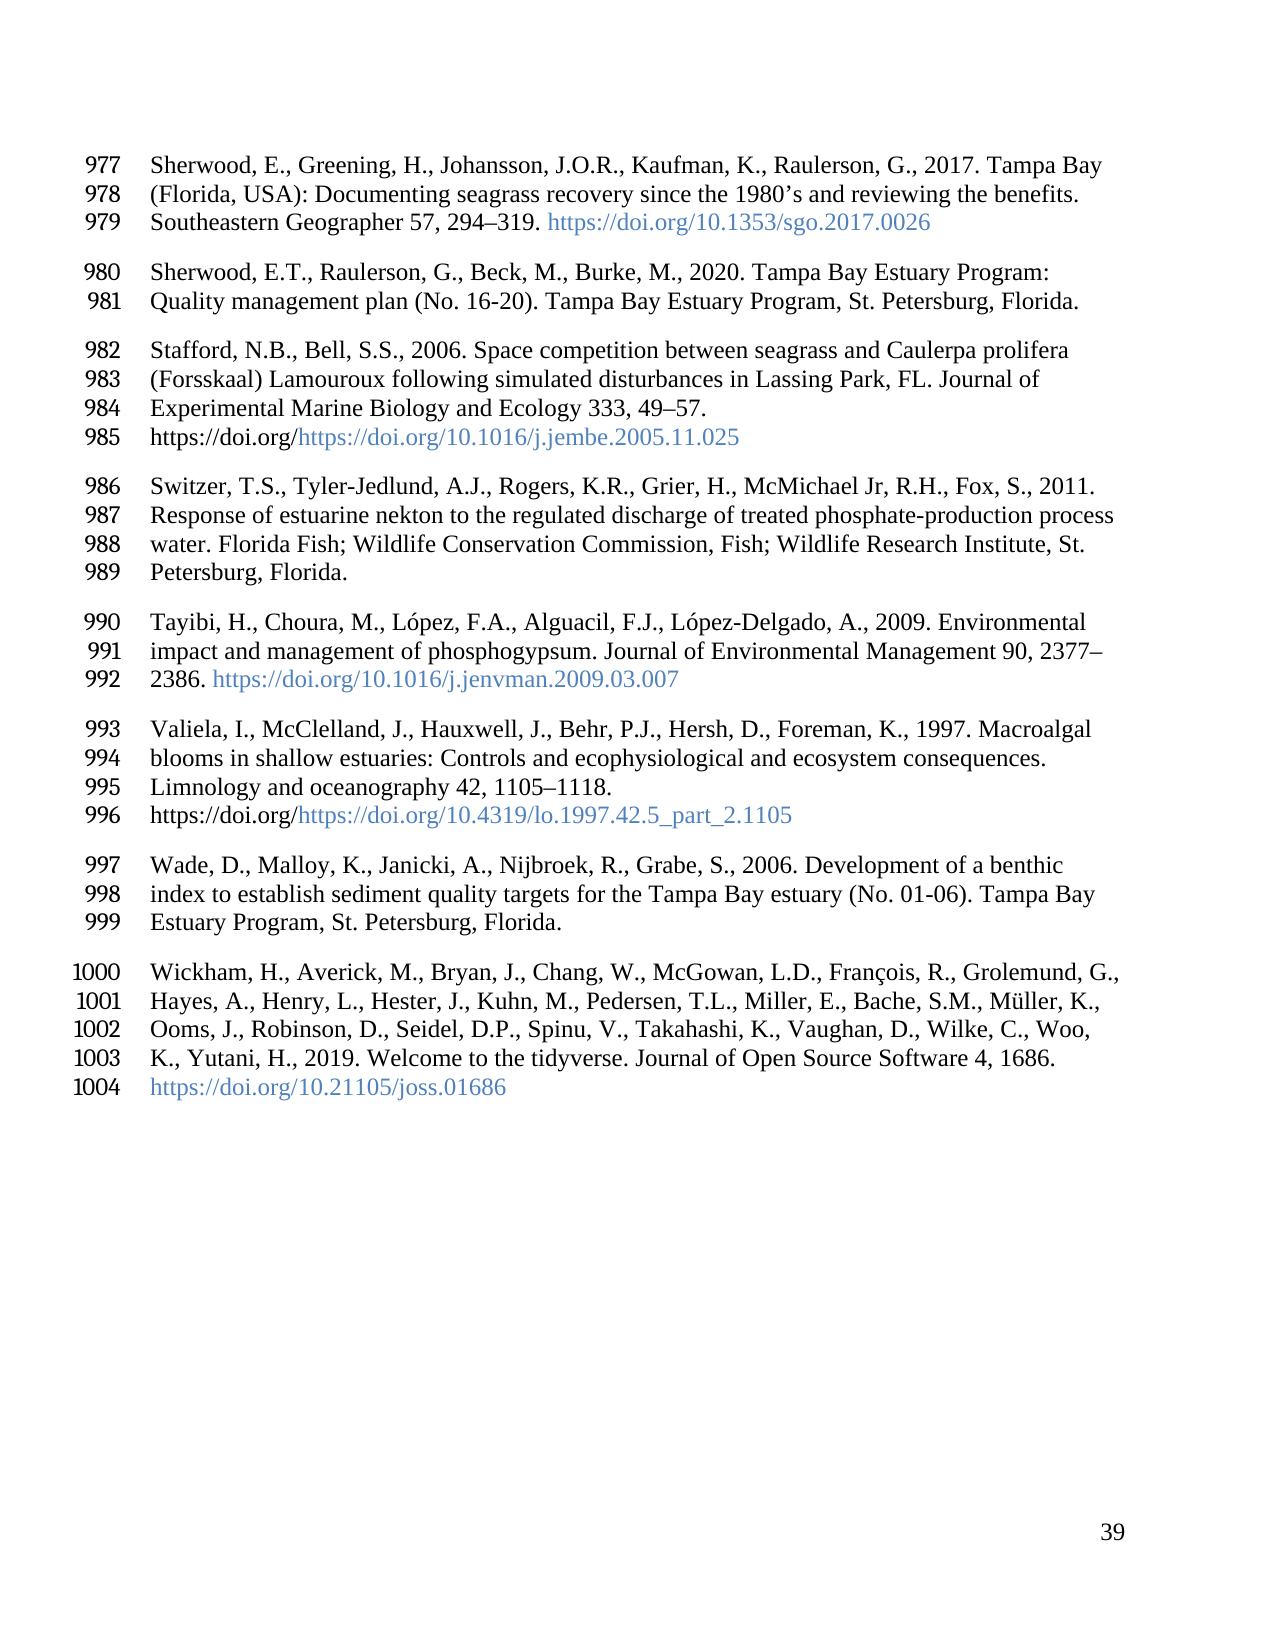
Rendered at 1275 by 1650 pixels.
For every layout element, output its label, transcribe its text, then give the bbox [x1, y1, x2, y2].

text Valiela, I., McClelland, J., Hauxwell, J., Behr, P.J., Hersh, D., Foreman, K., 1997. Macroalgal blooms in shallow estuaries: Controls and ecophysiological and ecosystem consequences. Limnology and oceanography 42, 1105–1118. https://doi.org/https://doi.org/10.4319/lo.1997.42.5_part_2.1105 [150, 714, 1125, 829]
text Stafford, N.B., Bell, S.S., 2006. Space competition between seagrass and Caulerpa prolifera (Forsskaal) Lamouroux following simulated disturbances in Lassing Park, FL. Journal of Experimental Marine Biology and Ecology 333, 49–57. https://doi.org/https://doi.org/10.1016/j.jembe.2005.11.025 [150, 335, 1125, 450]
text Tayibi, H., Choura, M., López, F.A., Alguacil, F.J., López-Delgado, A., 2009. Environmental impact and management of phosphogypsum. Journal of Environmental Management 90, 2377–2386. https://doi.org/10.1016/j.jenvman.2009.03.007 [150, 607, 1125, 693]
text Wade, D., Malloy, K., Janicki, A., Nijbroek, R., Grabe, S., 2006. Development of a benthic index to establish sediment quality targets for the Tampa Bay estuary (No. 01-06). Tampa Bay Estuary Program, St. Petersburg, Florida. [150, 850, 1125, 936]
text Sherwood, E.T., Raulerson, G., Beck, M., Burke, M., 2020. Tampa Bay Estuary Program: Quality management plan (No. 16-20). Tampa Bay Estuary Program, St. Petersburg, Florida. [150, 257, 1125, 314]
text Sherwood, E., Greening, H., Johansson, J.O.R., Kaufman, K., Raulerson, G., 2017. Tampa Bay (Florida, USA): Documenting seagrass recovery since the 1980’s and reviewing the benefits. Southeastern Geographer 57, 294–319. https://doi.org/10.1353/sgo.2017.0026 [150, 150, 1125, 236]
text Wickham, H., Averick, M., Bryan, J., Chang, W., McGowan, L.D., François, R., Grolemund, G., Hayes, A., Henry, L., Hester, J., Kuhn, M., Pedersen, T.L., Miller, E., Bache, S.M., Müller, K., Ooms, J., Robinson, D., Seidel, D.P., Spinu, V., Takahashi, K., Vaughan, D., Wilke, C., Woo, K., Yutani, H., 2019. Welcome to the tidyverse. Journal of Open Source Software 4, 1686. https://doi.org/10.21105/joss.01686 [150, 957, 1125, 1101]
text Switzer, T.S., Tyler-Jedlund, A.J., Rogers, K.R., Grier, H., McMichael Jr, R.H., Fox, S., 2011. Response of estuarine nekton to the regulated discharge of treated phosphate-production process water. Florida Fish; Wildlife Conservation Commission, Fish; Wildlife Research Institute, St. Petersburg, Florida. [150, 471, 1125, 586]
